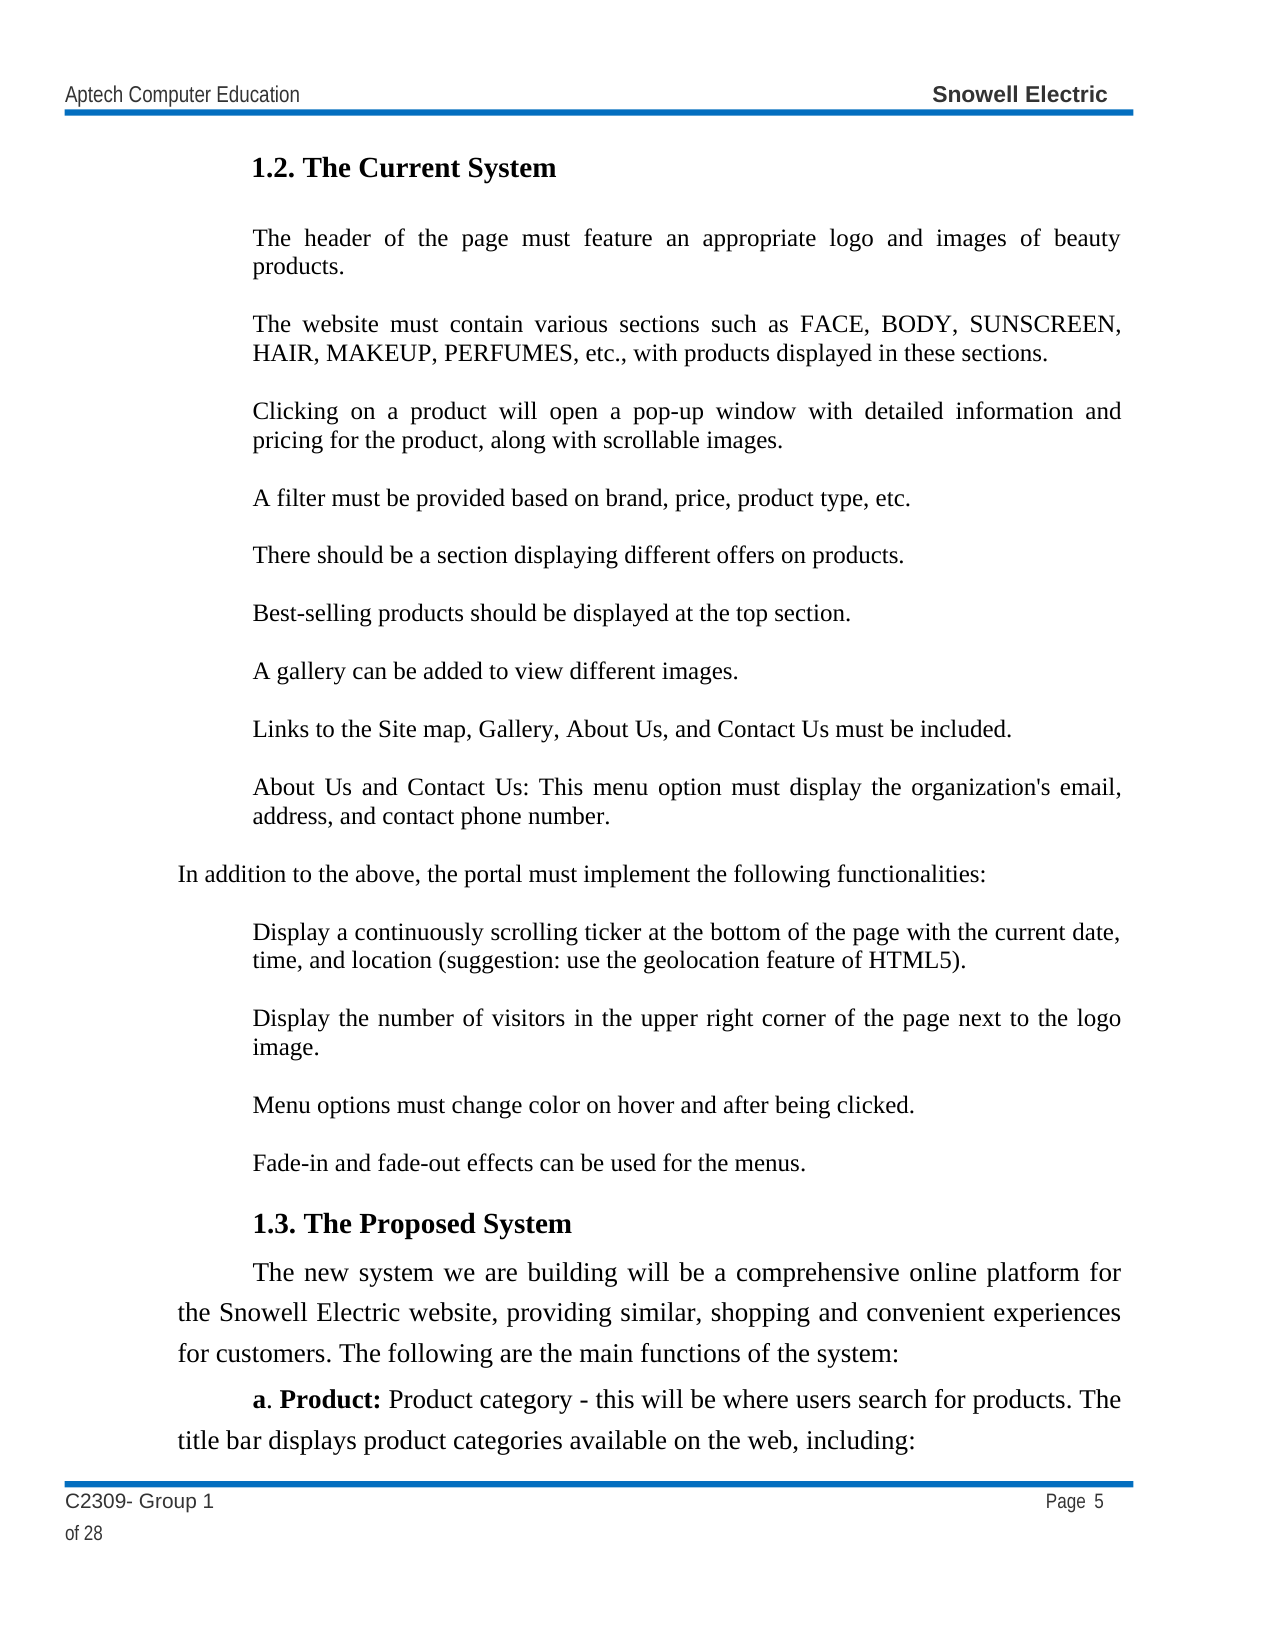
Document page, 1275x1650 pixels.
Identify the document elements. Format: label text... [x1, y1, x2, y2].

text Best-selling products should be displayed at the top section. [252, 598, 1122, 627]
text A filter must be provided based on brand, price, product type, etc. [252, 483, 1122, 511]
text Fade-in and fade-out effects can be used for the menus. [252, 1148, 1122, 1177]
text Menu options must change color on hover and after being clicked. [252, 1090, 1122, 1119]
text A gallery can be added to view different images. [252, 656, 1122, 685]
subtitle 1.2. The Current System [251, 150, 1122, 183]
text Display a continuously scrolling ticker at the bottom of the page with the current date, time, and location (suggestion: use the geolocation feature of HTML5). [252, 917, 1122, 974]
text The new system we are building will be a comprehensive online platform for the Snowell Electric website, providing similar, shopping and convenient experiences for customers. The following are the main functions of the system: [177, 1256, 1122, 1368]
text About Us and Contact Us: This menu option must display the organization's email, address, and contact phone number. [252, 772, 1122, 830]
text There should be a section displaying different offers on products. [252, 541, 1122, 569]
subtitle 1.3. The Proposed System [177, 1206, 1122, 1239]
text Links to the Site map, Gallery, About Us, and Contact Us must be included. [252, 714, 1122, 743]
text Clicking on a product will open a pop-up window with detailed information and pricing for the product, along with scrollable images. [252, 396, 1122, 453]
text In addition to the above, the portal must implement the following functionalities: [177, 859, 1122, 888]
list a. Product: Product category - this will be where users search for products. The title ba r displays product categories available on the web, including: [177, 1383, 1122, 1455]
text Display the number of visitors in the upper right corner of the page next to the logo image. [252, 1003, 1122, 1061]
text The website must contain various sections such as FACE, BODY, SUNSCREEN, HAIR, MAKEUP, PERFUMES, etc., with products displayed in these sections. [252, 309, 1122, 367]
text The header of the page must feature an appropriate logo and images of beauty products. [252, 223, 1122, 280]
